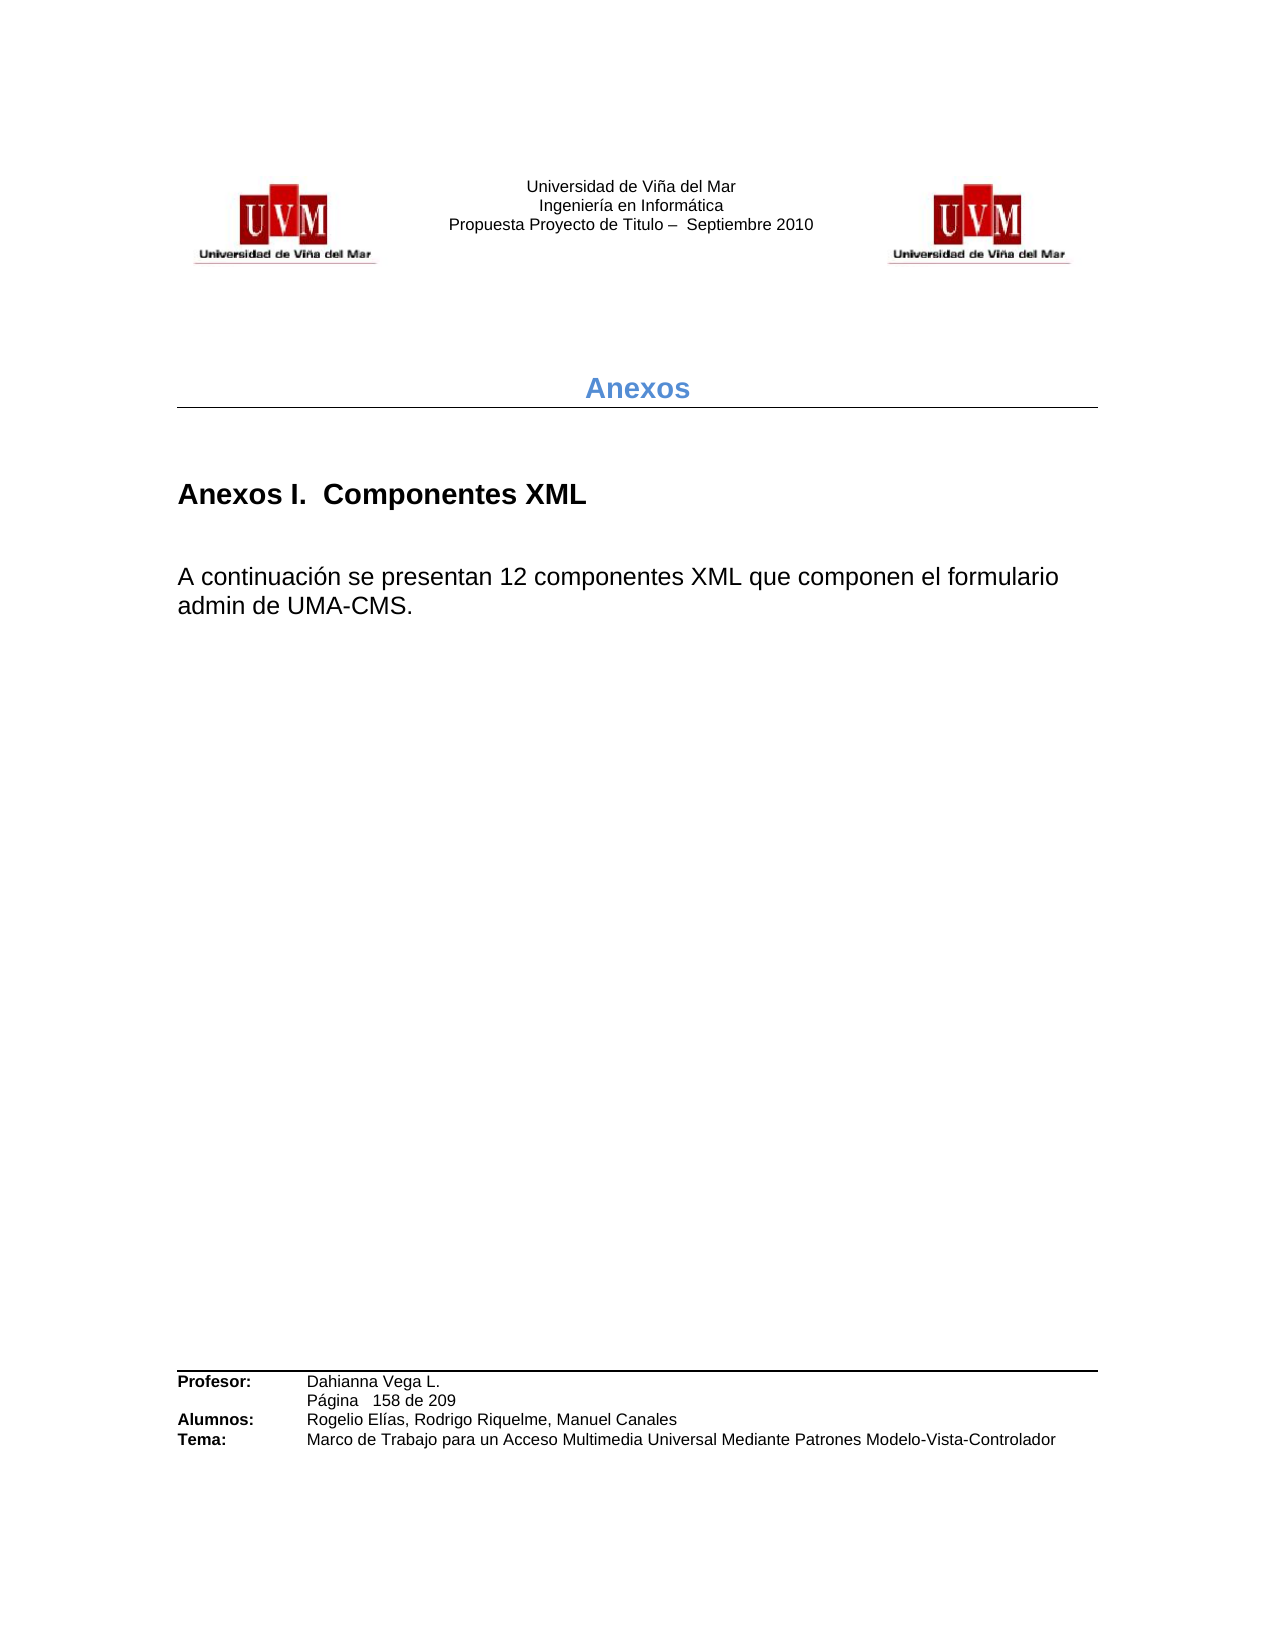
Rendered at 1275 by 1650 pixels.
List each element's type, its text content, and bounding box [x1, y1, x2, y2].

picture [871, 176, 1084, 267]
text A continuación se presentan 12 componentes XML que componen el formulario admin de UMA-CMS. [177, 562, 1098, 620]
picture [177, 176, 390, 267]
title Anexos [177, 371, 1098, 407]
subtitle Anexos I. Componentes XML [177, 477, 1098, 511]
